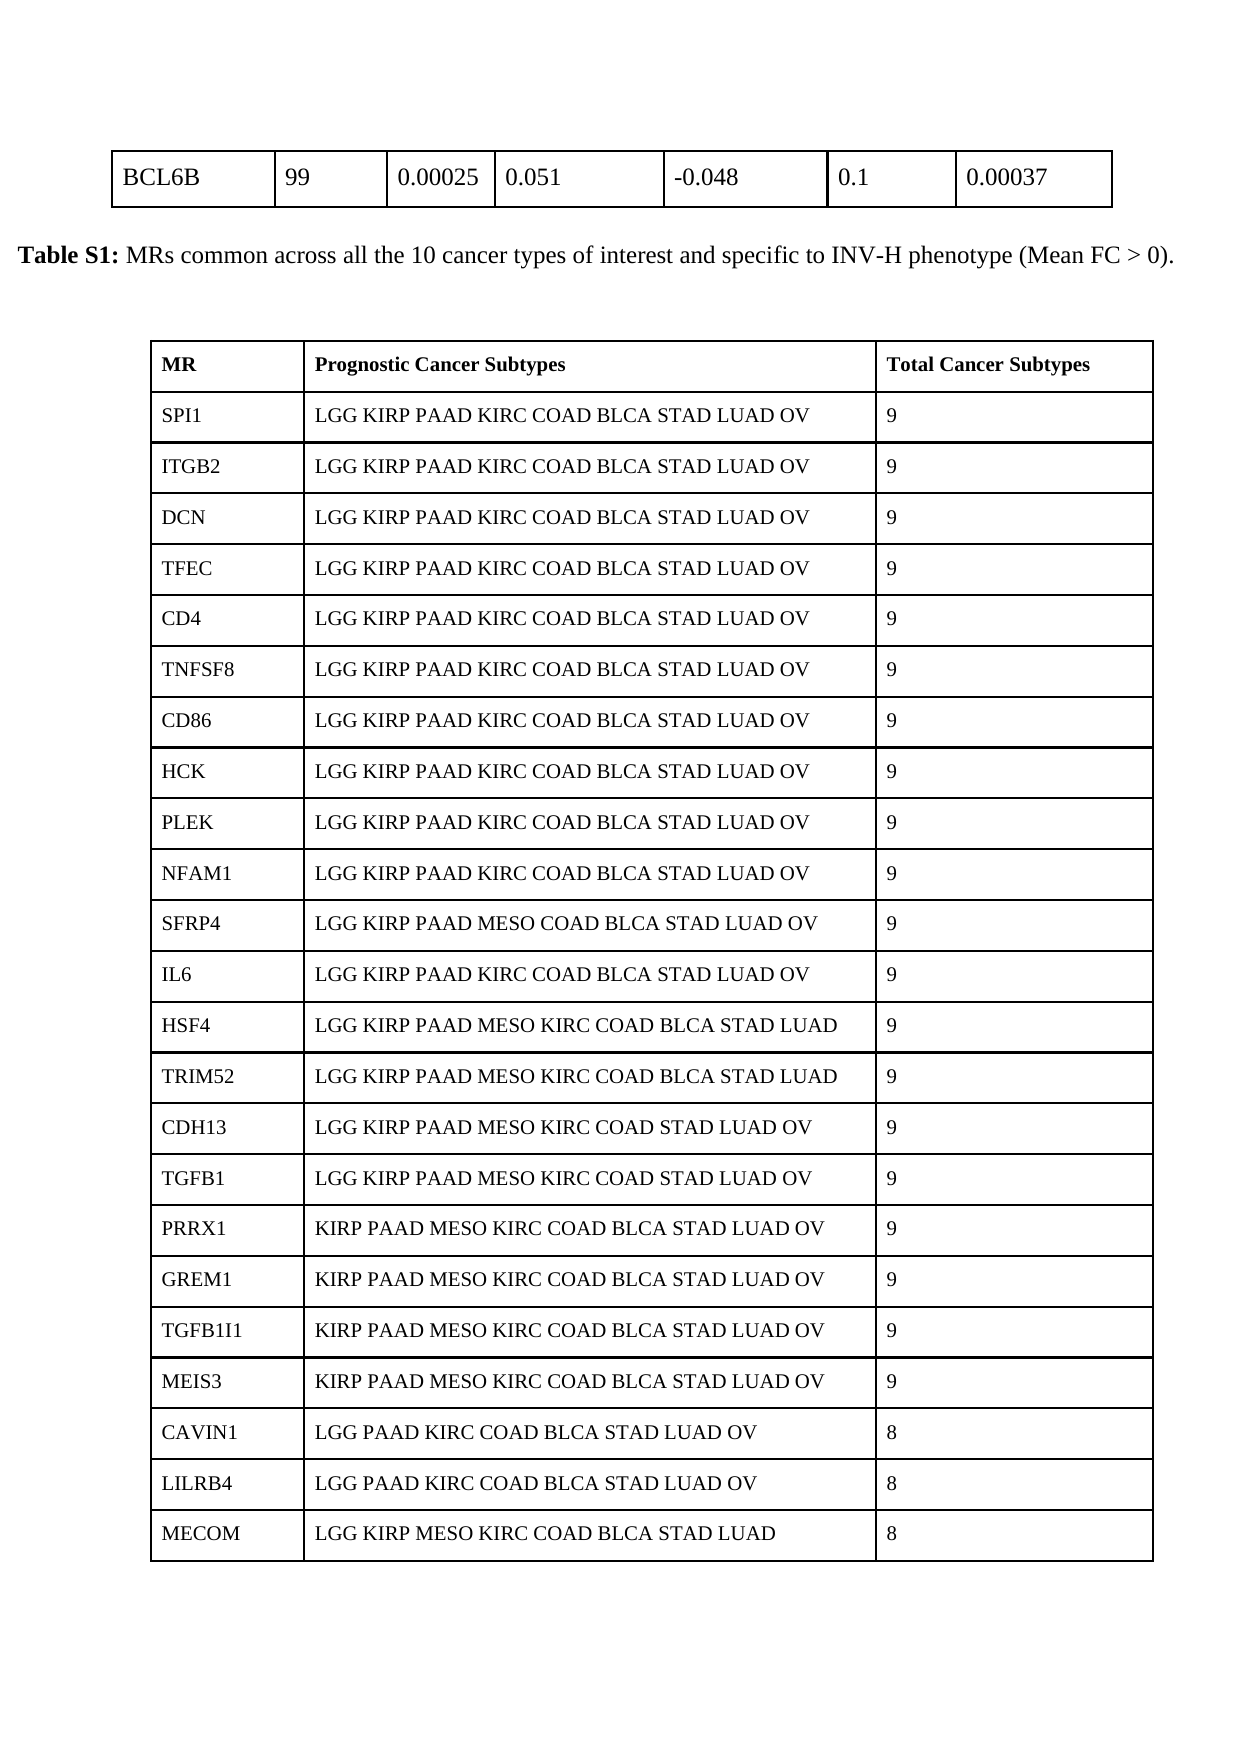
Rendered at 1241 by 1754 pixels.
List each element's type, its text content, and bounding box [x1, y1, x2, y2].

table_cell LGG KIRP PAAD KIRC COAD BLCA STAD LUAD OV [305, 952, 875, 1001]
table_cell 9 [877, 494, 1152, 543]
table_cell 0.00037 [957, 152, 1111, 206]
table_header Total Cancer Subtypes [877, 342, 1152, 391]
table_cell 0.1 [829, 152, 955, 206]
table_cell LGG KIRP PAAD KIRC COAD BLCA STAD LUAD OV [305, 444, 875, 492]
table_cell PLEK [152, 799, 303, 848]
table_cell LILRB4 [152, 1460, 303, 1509]
table_cell MECOM [152, 1511, 303, 1560]
table_cell DCN [152, 494, 303, 543]
table_cell 9 [877, 749, 1152, 797]
table_cell LGG KIRP PAAD KIRC COAD BLCA STAD LUAD OV [305, 545, 875, 594]
table_cell NFAM1 [152, 850, 303, 899]
table_cell 0.051 [496, 152, 663, 206]
table_cell LGG KIRP PAAD MESO KIRC COAD BLCA STAD LUAD [305, 1054, 875, 1102]
table_header Prognostic Cancer Subtypes [305, 342, 875, 391]
table_cell 9 [877, 393, 1152, 441]
table_cell KIRP PAAD MESO KIRC COAD BLCA STAD LUAD OV [305, 1359, 875, 1407]
table_cell BCL6B [113, 152, 274, 206]
table_cell 9 [877, 1155, 1152, 1204]
table_cell LGG KIRP PAAD KIRC COAD BLCA STAD LUAD OV [305, 850, 875, 899]
table_cell 9 [877, 698, 1152, 746]
table_cell 8 [877, 1409, 1152, 1458]
table_cell MEIS3 [152, 1359, 303, 1407]
table_cell 9 [877, 1308, 1152, 1356]
table_cell LGG KIRP PAAD KIRC COAD BLCA STAD LUAD OV [305, 698, 875, 746]
table_cell ITGB2 [152, 444, 303, 492]
table_cell 9 [877, 1003, 1152, 1051]
table_cell LGG KIRP PAAD MESO COAD BLCA STAD LUAD OV [305, 901, 875, 950]
table_cell IL6 [152, 952, 303, 1001]
table_cell CAVIN1 [152, 1409, 303, 1458]
table_cell LGG KIRP PAAD MESO KIRC COAD STAD LUAD OV [305, 1155, 875, 1204]
table_cell 9 [877, 444, 1152, 492]
table_cell 8 [877, 1460, 1152, 1509]
table_cell SFRP4 [152, 901, 303, 950]
text Table S1: MRs common across all the 10 cancer types of interest and specific to INV-H phenotype (Mean FC > 0). [17, 241, 1240, 269]
table_cell 9 [877, 1206, 1152, 1255]
table_cell 0.00025 [388, 152, 494, 206]
table_cell 9 [877, 596, 1152, 645]
table_cell KIRP PAAD MESO KIRC COAD BLCA STAD LUAD OV [305, 1308, 875, 1356]
table_cell TFEC [152, 545, 303, 594]
table_cell LGG PAAD KIRC COAD BLCA STAD LUAD OV [305, 1409, 875, 1458]
table_cell LGG KIRP PAAD MESO KIRC COAD BLCA STAD LUAD [305, 1003, 875, 1051]
table_cell 9 [877, 1257, 1152, 1306]
table_cell TRIM52 [152, 1054, 303, 1102]
table_cell 9 [877, 1054, 1152, 1102]
table_cell 8 [877, 1511, 1152, 1560]
table_cell SPI1 [152, 393, 303, 441]
table_cell 9 [877, 799, 1152, 848]
table_cell HCK [152, 749, 303, 797]
table_cell PRRX1 [152, 1206, 303, 1255]
table_cell 9 [877, 850, 1152, 899]
table_cell KIRP PAAD MESO KIRC COAD BLCA STAD LUAD OV [305, 1206, 875, 1255]
table_cell CDH13 [152, 1104, 303, 1153]
table_header MR [152, 342, 303, 391]
table_cell GREM1 [152, 1257, 303, 1306]
table_cell LGG KIRP PAAD KIRC COAD BLCA STAD LUAD OV [305, 749, 875, 797]
table_cell 99 [276, 152, 386, 206]
table_cell 9 [877, 545, 1152, 594]
table_cell CD4 [152, 596, 303, 645]
table_cell TNFSF8 [152, 647, 303, 696]
table_cell LGG KIRP PAAD KIRC COAD BLCA STAD LUAD OV [305, 393, 875, 441]
table_cell 9 [877, 1104, 1152, 1153]
table_cell 9 [877, 1359, 1152, 1407]
table_cell LGG KIRP PAAD KIRC COAD BLCA STAD LUAD OV [305, 799, 875, 848]
table_cell TGFB1 [152, 1155, 303, 1204]
table_cell CD86 [152, 698, 303, 746]
table_cell 9 [877, 647, 1152, 696]
table_cell -0.048 [665, 152, 826, 206]
table_cell LGG KIRP PAAD KIRC COAD BLCA STAD LUAD OV [305, 647, 875, 696]
table_cell HSF4 [152, 1003, 303, 1051]
table_cell TGFB1I1 [152, 1308, 303, 1356]
table_cell KIRP PAAD MESO KIRC COAD BLCA STAD LUAD OV [305, 1257, 875, 1306]
table_cell 9 [877, 901, 1152, 950]
table_cell LGG PAAD KIRC COAD BLCA STAD LUAD OV [305, 1460, 875, 1509]
table_cell LGG KIRP PAAD KIRC COAD BLCA STAD LUAD OV [305, 494, 875, 543]
table_cell LGG KIRP MESO KIRC COAD BLCA STAD LUAD [305, 1511, 875, 1560]
table_cell 9 [877, 952, 1152, 1001]
table_cell LGG KIRP PAAD KIRC COAD BLCA STAD LUAD OV [305, 596, 875, 645]
table_cell LGG KIRP PAAD MESO KIRC COAD STAD LUAD OV [305, 1104, 875, 1153]
